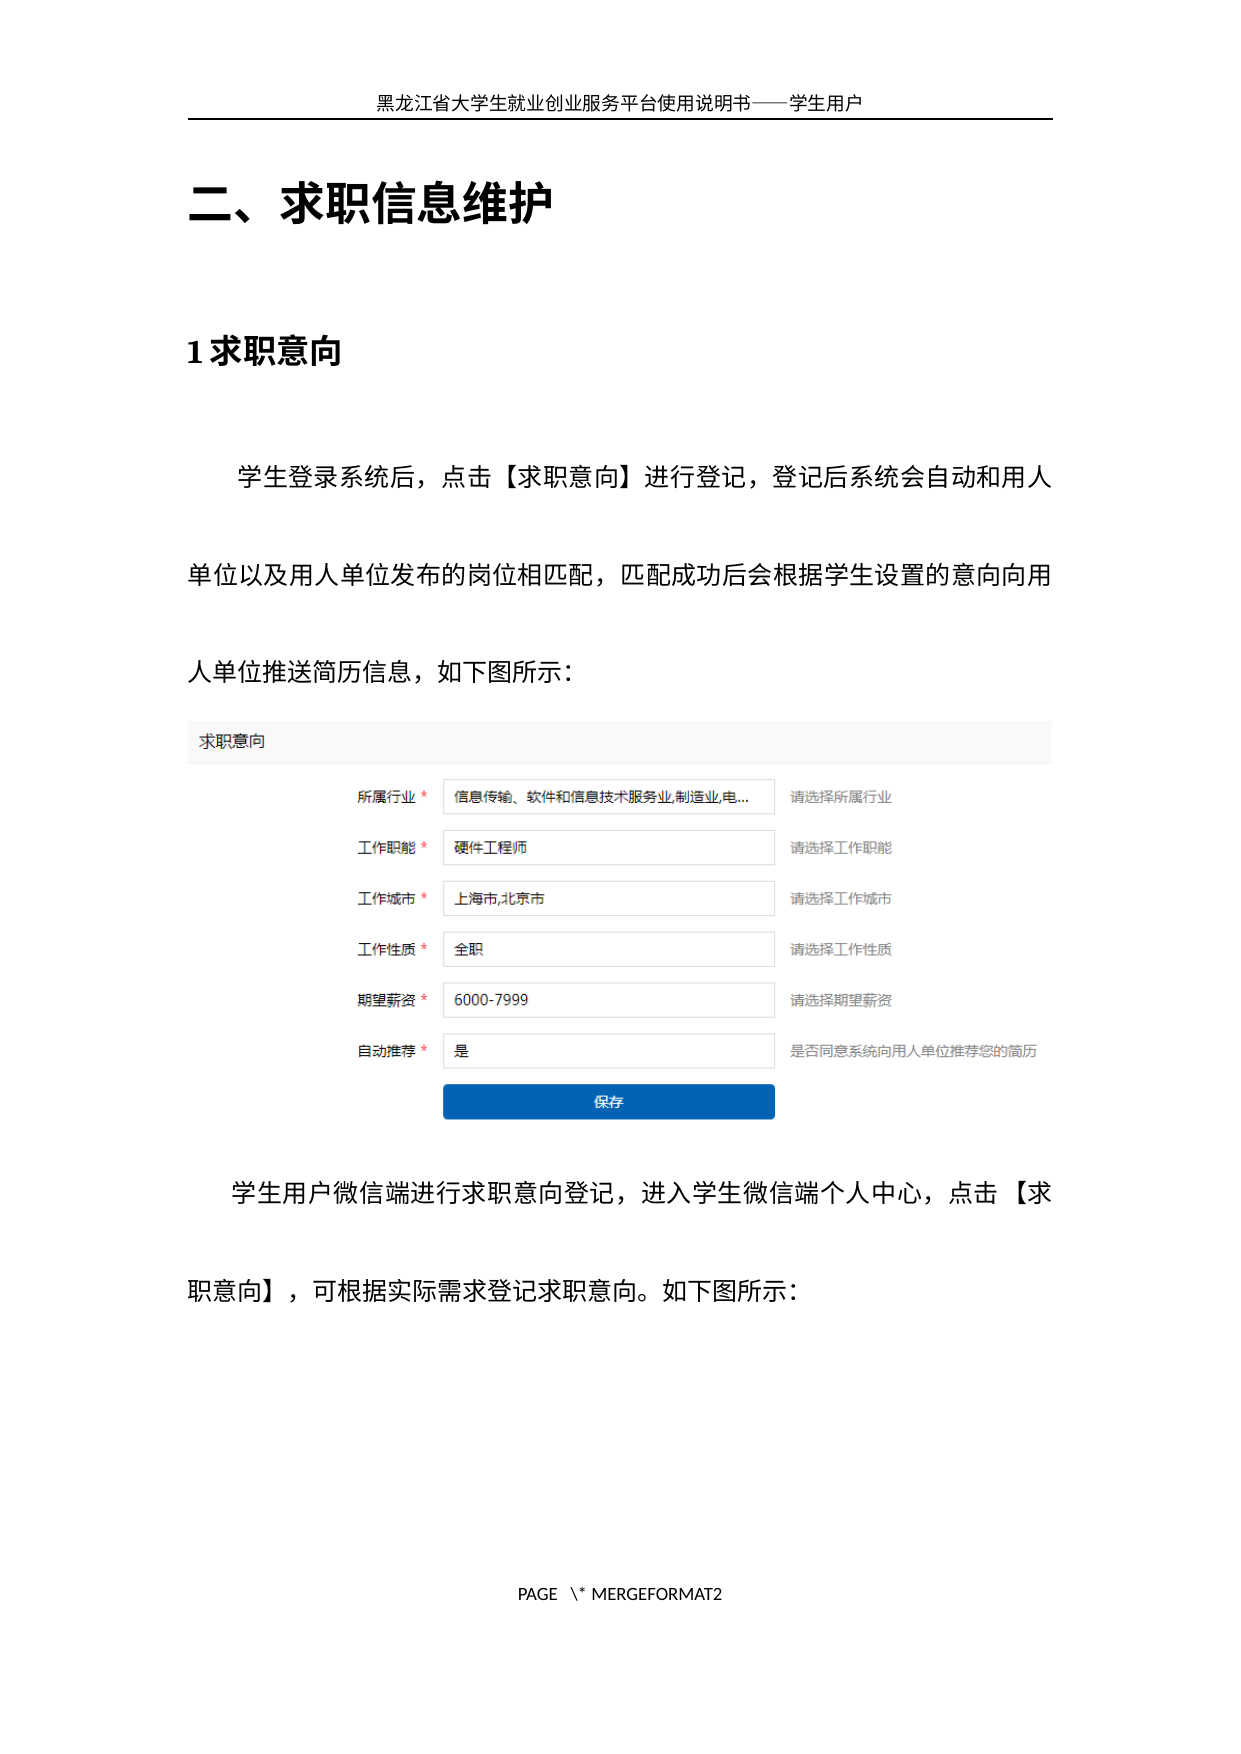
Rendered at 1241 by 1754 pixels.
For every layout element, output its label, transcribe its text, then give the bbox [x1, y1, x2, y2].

subtitle 1求职意向 [187, 316, 1053, 381]
text 学生用户微信端进行求职意向登记，进入学生微信端个人中心，点击【求职意向】，可根据实际需求登记求职意向。如下图所示： [187, 1159, 1053, 1322]
text 学生登录系统后，点击【求职意向】进行登记，登记后系统会自动和用人单位以及用人单位发布的岗位相匹配，匹配成功后会根据学生设置的意向向用人单位推送简历信息，如下图所示： [187, 443, 1053, 703]
text 二、求职信息维护 [187, 151, 1053, 249]
picture [187, 721, 1052, 1134]
